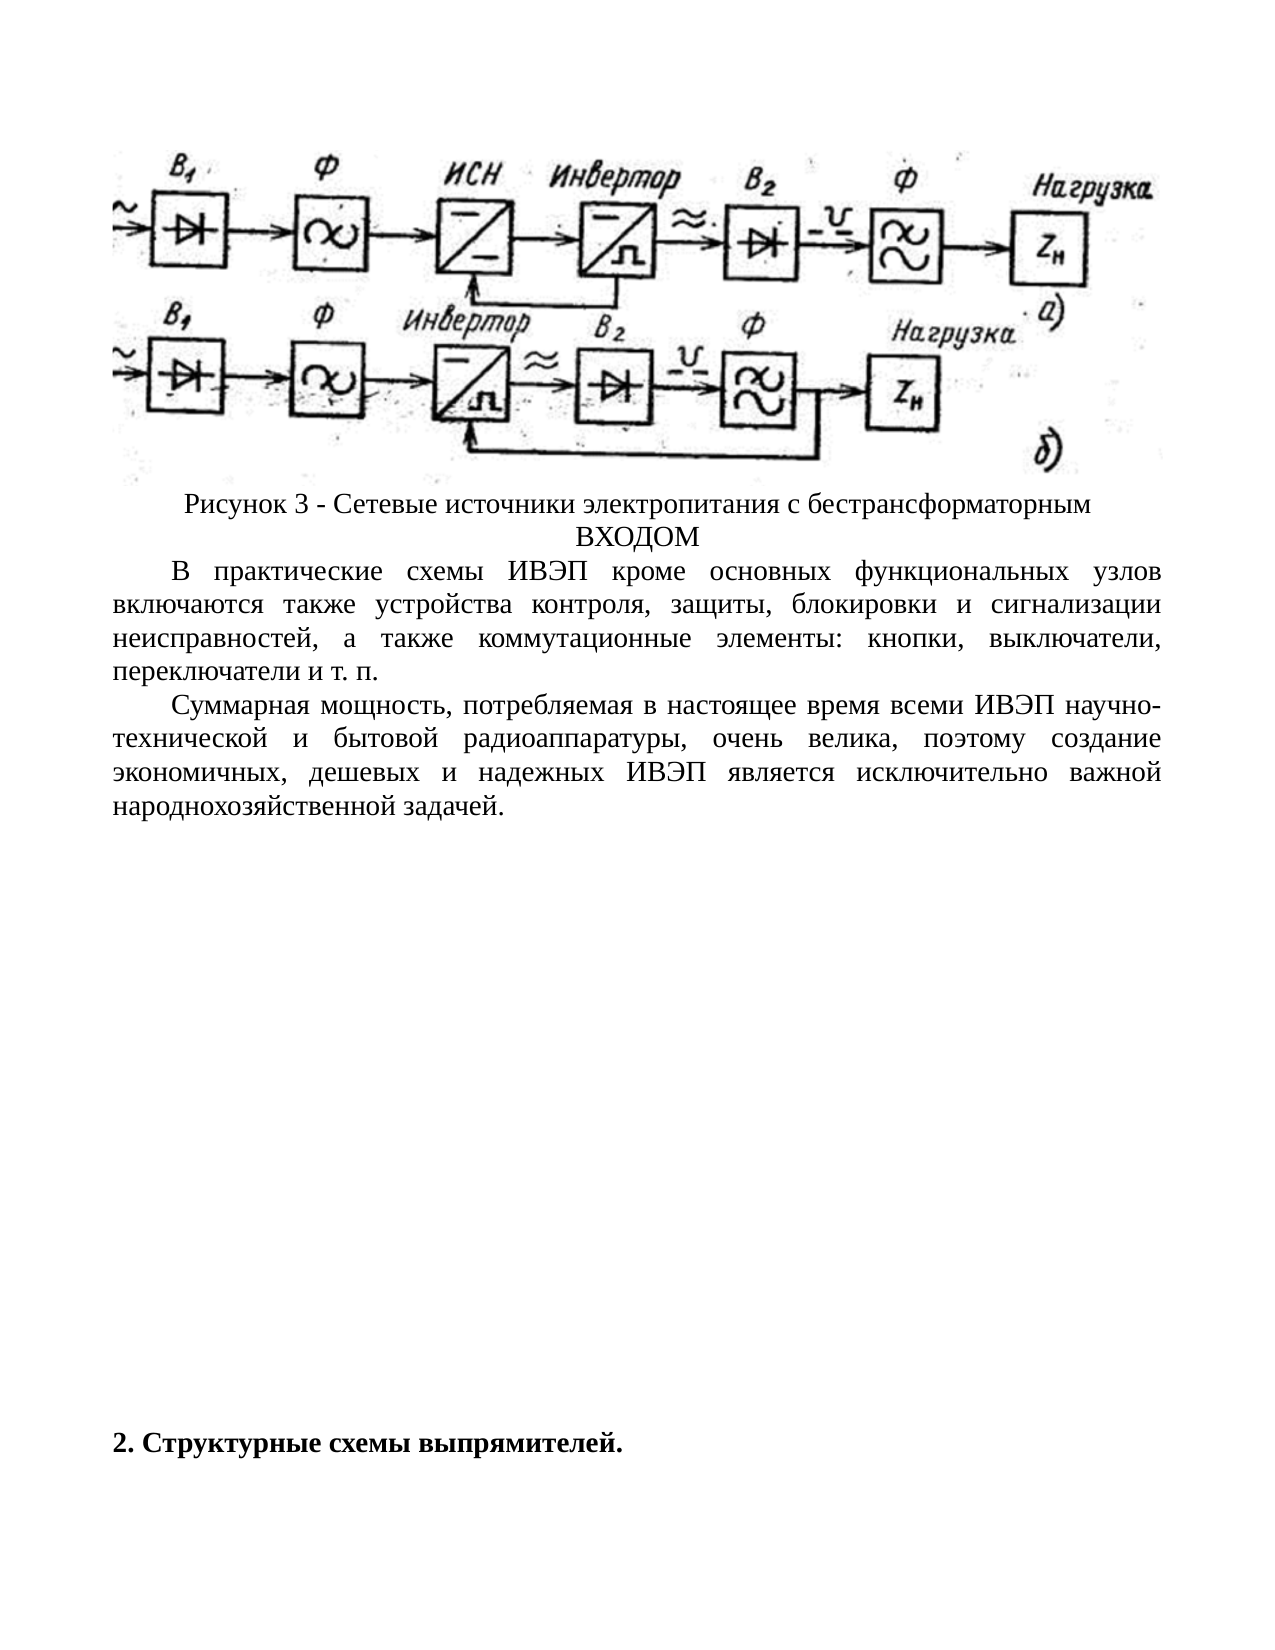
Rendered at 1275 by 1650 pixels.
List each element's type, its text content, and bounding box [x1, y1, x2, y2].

text В практические схемы ИВЭП кроме основных функциональных узлов включаются также устройства контроля, защиты, блокировки и сигнализации неисправностей, а также коммутационные элементы: кнопки, выключатели, переключатели и т. п. [112, 553, 1162, 687]
list Структурные схемы выпрямителей. [112, 1425, 1162, 1458]
text Рисунок 3 - Сетевые источники электропитания с бестрансформаторным [112, 486, 1162, 519]
list ВХОДОМ [112, 519, 1162, 553]
list Суммарная мощность, потребляемая в настоящее время всеми ИВЭП научно-технической и бытовой радиоаппаратуры, очень велика, поэтому создание экономичных, дешевых и надежных ИВЭП является исключительно важной народнохозяйственной задачей. [112, 687, 1162, 821]
picture [112, 150, 1163, 486]
